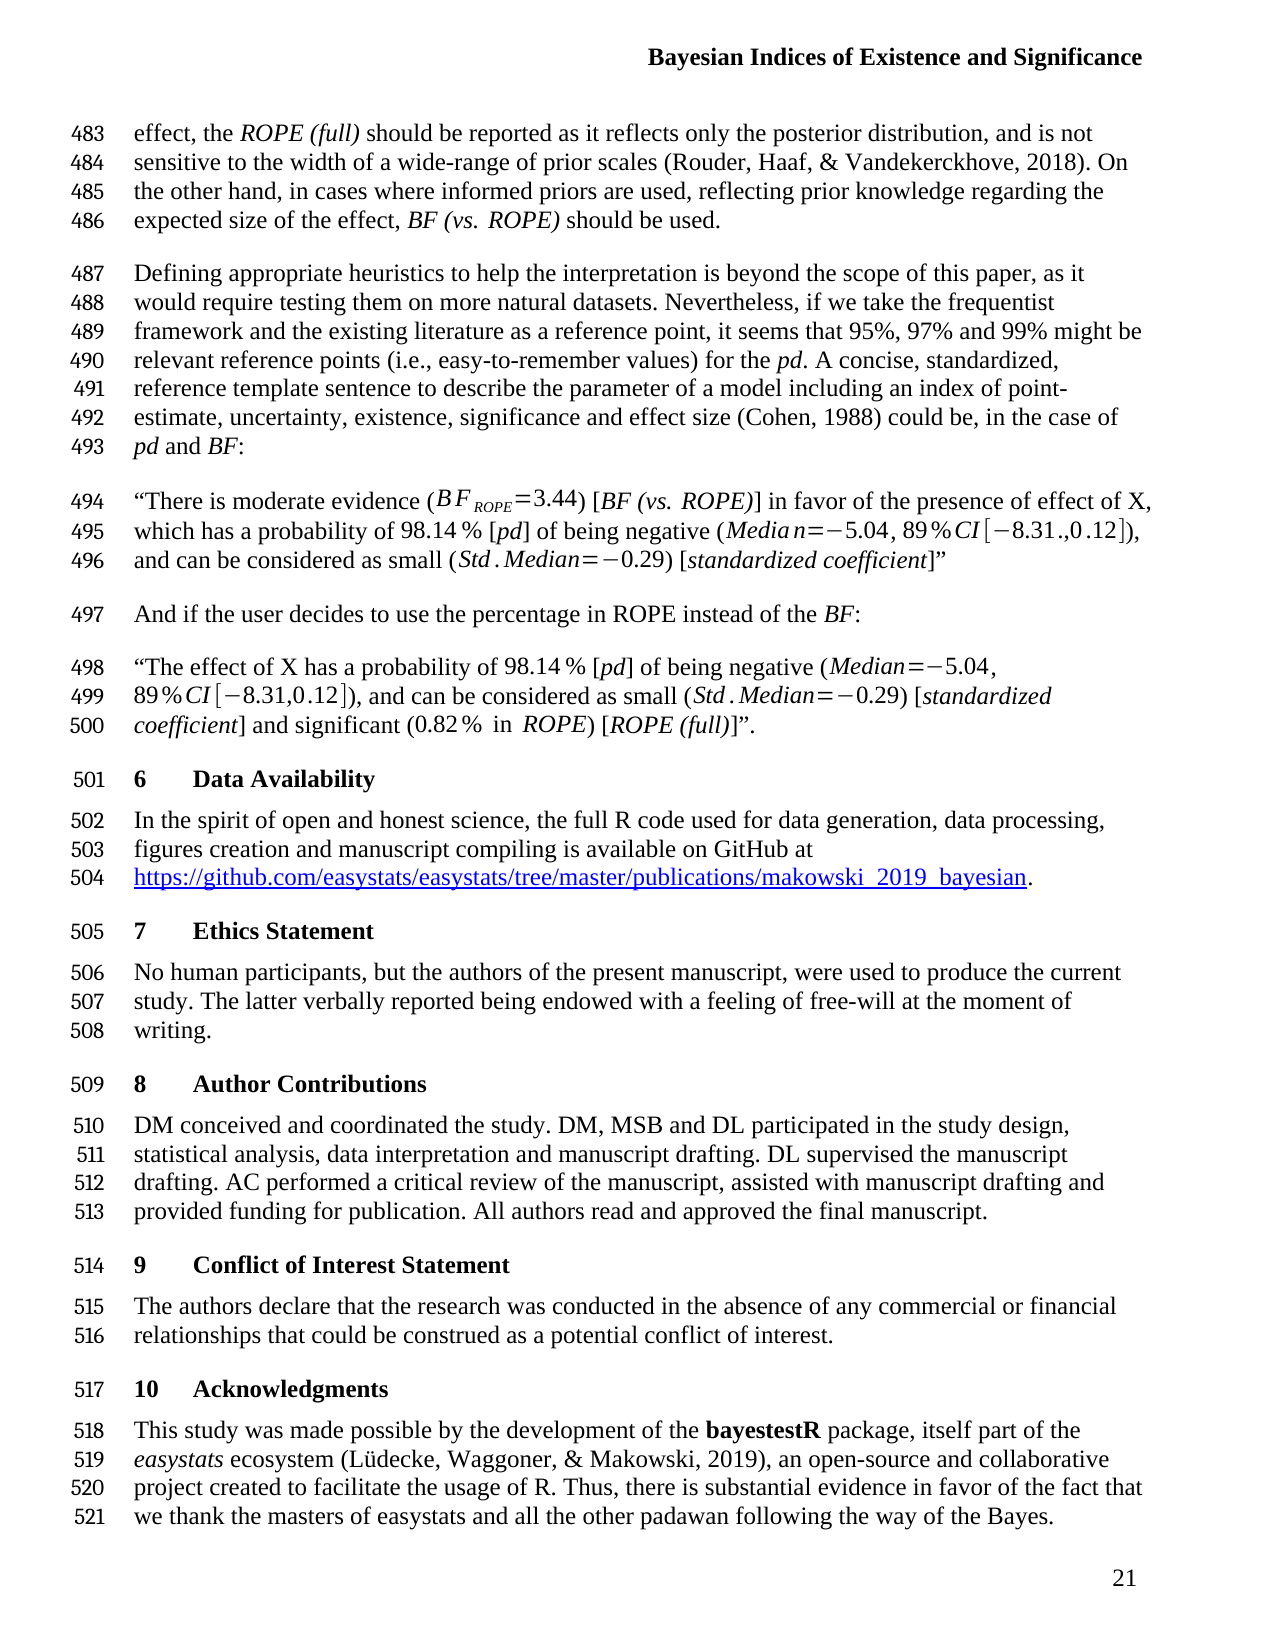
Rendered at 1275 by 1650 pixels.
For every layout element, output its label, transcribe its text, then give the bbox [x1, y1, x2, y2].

text Defining appropriate heuristics to help the interpretation is beyond the scope of this paper, as it would require testing them on more natural datasets. Nevertheless, if we take the frequentist framework and the existing literature as a reference point, it seems that 95%, 97% and 99% might be relevant reference points (i.e., easy-to-remember values) for the pd. A concise, standardized, reference template sentence to describe the parameter of a model including an index of point-estimate, uncertainty, existence, significance and effect size (Cohen, 1988) could be, in the case of pd and BF: [133, 258, 1152, 460]
text In the spirit of open and honest science, the full R code used for data generation, data processing, figures creation and manuscript compiling is available on GitHub at https://github.com/easystats/easystats/tree/master/publications/makowski_2019_bayesian. [133, 805, 1152, 891]
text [133, 118, 1152, 233]
text This study was made possible by the development of the bayestestR package, itself part of the easystats ecosystem (Lüdecke, Waggoner, & Makowski, 2019), an open-source and collaborative project created to facilitate the usage of R. Thus, there is substantial evidence in favor of the fact that we thank the masters of easystats and all the other padawan following the way of the Bayes. [133, 1415, 1152, 1530]
subtitle Acknowledgments [133, 1374, 1152, 1402]
subtitle Conflict of Interest Statement [133, 1250, 1152, 1279]
text No human participants, but the authors of the present manuscript, were used to produce the current study. The latter verbally reported being endowed with a feeling of free-will at the moment of writing. [133, 957, 1152, 1044]
text “The effect of X has a probability of [pd] of being negative (, ), and can be considered as small () [standardized coefficient] and significant () [ROPE (full)]”. [133, 652, 1152, 739]
subtitle Author Contributions [133, 1069, 1152, 1097]
text And if the user decides to use the percentage in ROPE instead of the BF: [133, 599, 1152, 627]
text DM conceived and coordinated the study. DM, MSB and DL participated in the study design, statistical analysis, data interpretation and manuscript drafting. DL supervised the manuscript drafting. AC performed a critical review of the manuscript, assisted with manuscript drafting and provided funding for publication. All authors read and approved the final manuscript. [133, 1110, 1152, 1225]
subtitle Ethics Statement [133, 916, 1152, 945]
subtitle Data Availability [133, 764, 1152, 792]
text The authors declare that the research was conducted in the absence of any commercial or financial relationships that could be construed as a potential conflict of interest. [133, 1291, 1152, 1349]
text “There is moderate evidence () [BF (vs. ROPE)] in favor of the presence of effect of X, which has a probability of [pd] of being negative (, ), and can be considered as small () [standardized coefficient]” [133, 485, 1152, 574]
